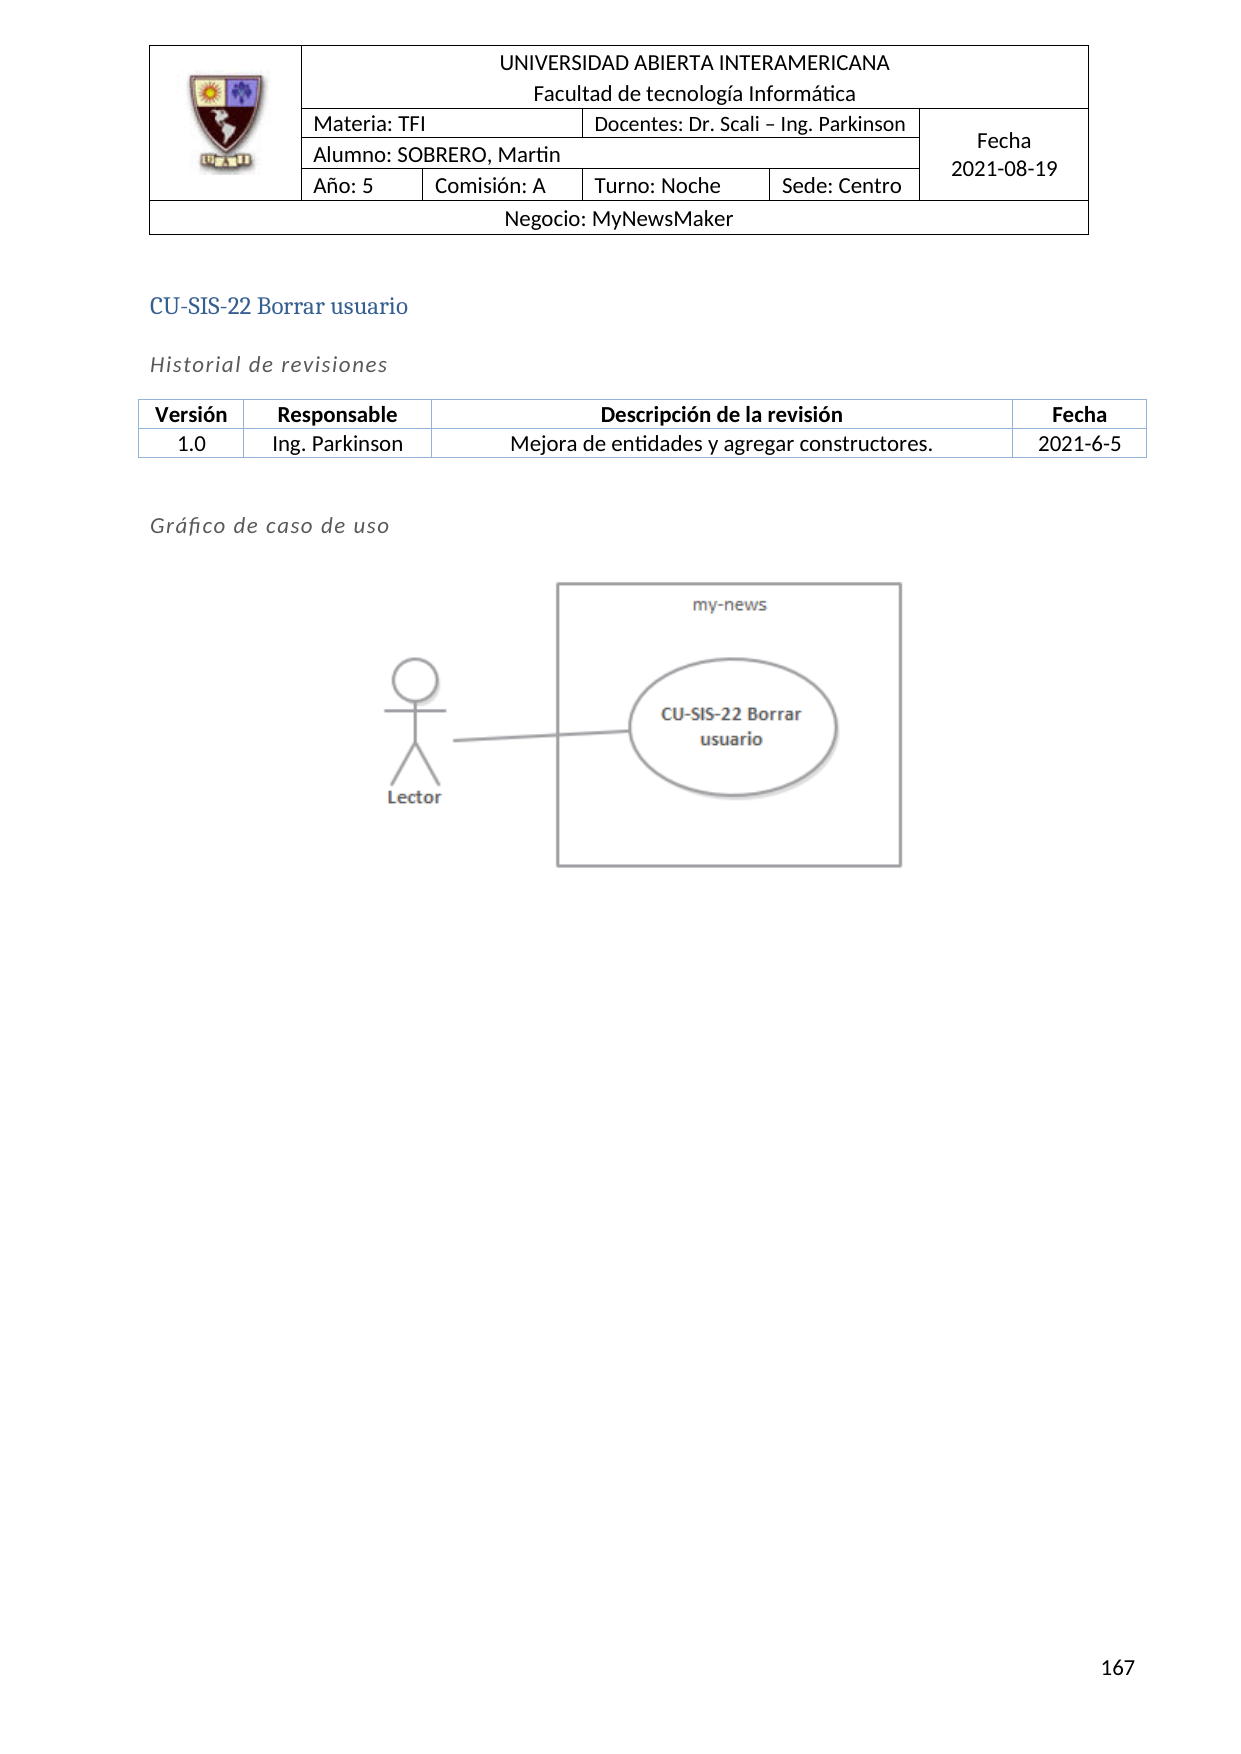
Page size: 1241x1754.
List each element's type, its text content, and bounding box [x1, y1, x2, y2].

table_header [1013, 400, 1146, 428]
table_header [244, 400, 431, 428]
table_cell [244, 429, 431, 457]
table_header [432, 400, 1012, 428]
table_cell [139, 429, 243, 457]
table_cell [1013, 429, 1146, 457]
subtitle Gráfico de caso de uso [150, 511, 1135, 539]
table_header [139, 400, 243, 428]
subtitle Historial de revisiones [150, 350, 1135, 378]
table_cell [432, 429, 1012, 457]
subtitle CU-SIS-22 Borrar usuario [150, 292, 1135, 321]
picture [175, 67, 276, 180]
picture [378, 559, 907, 871]
